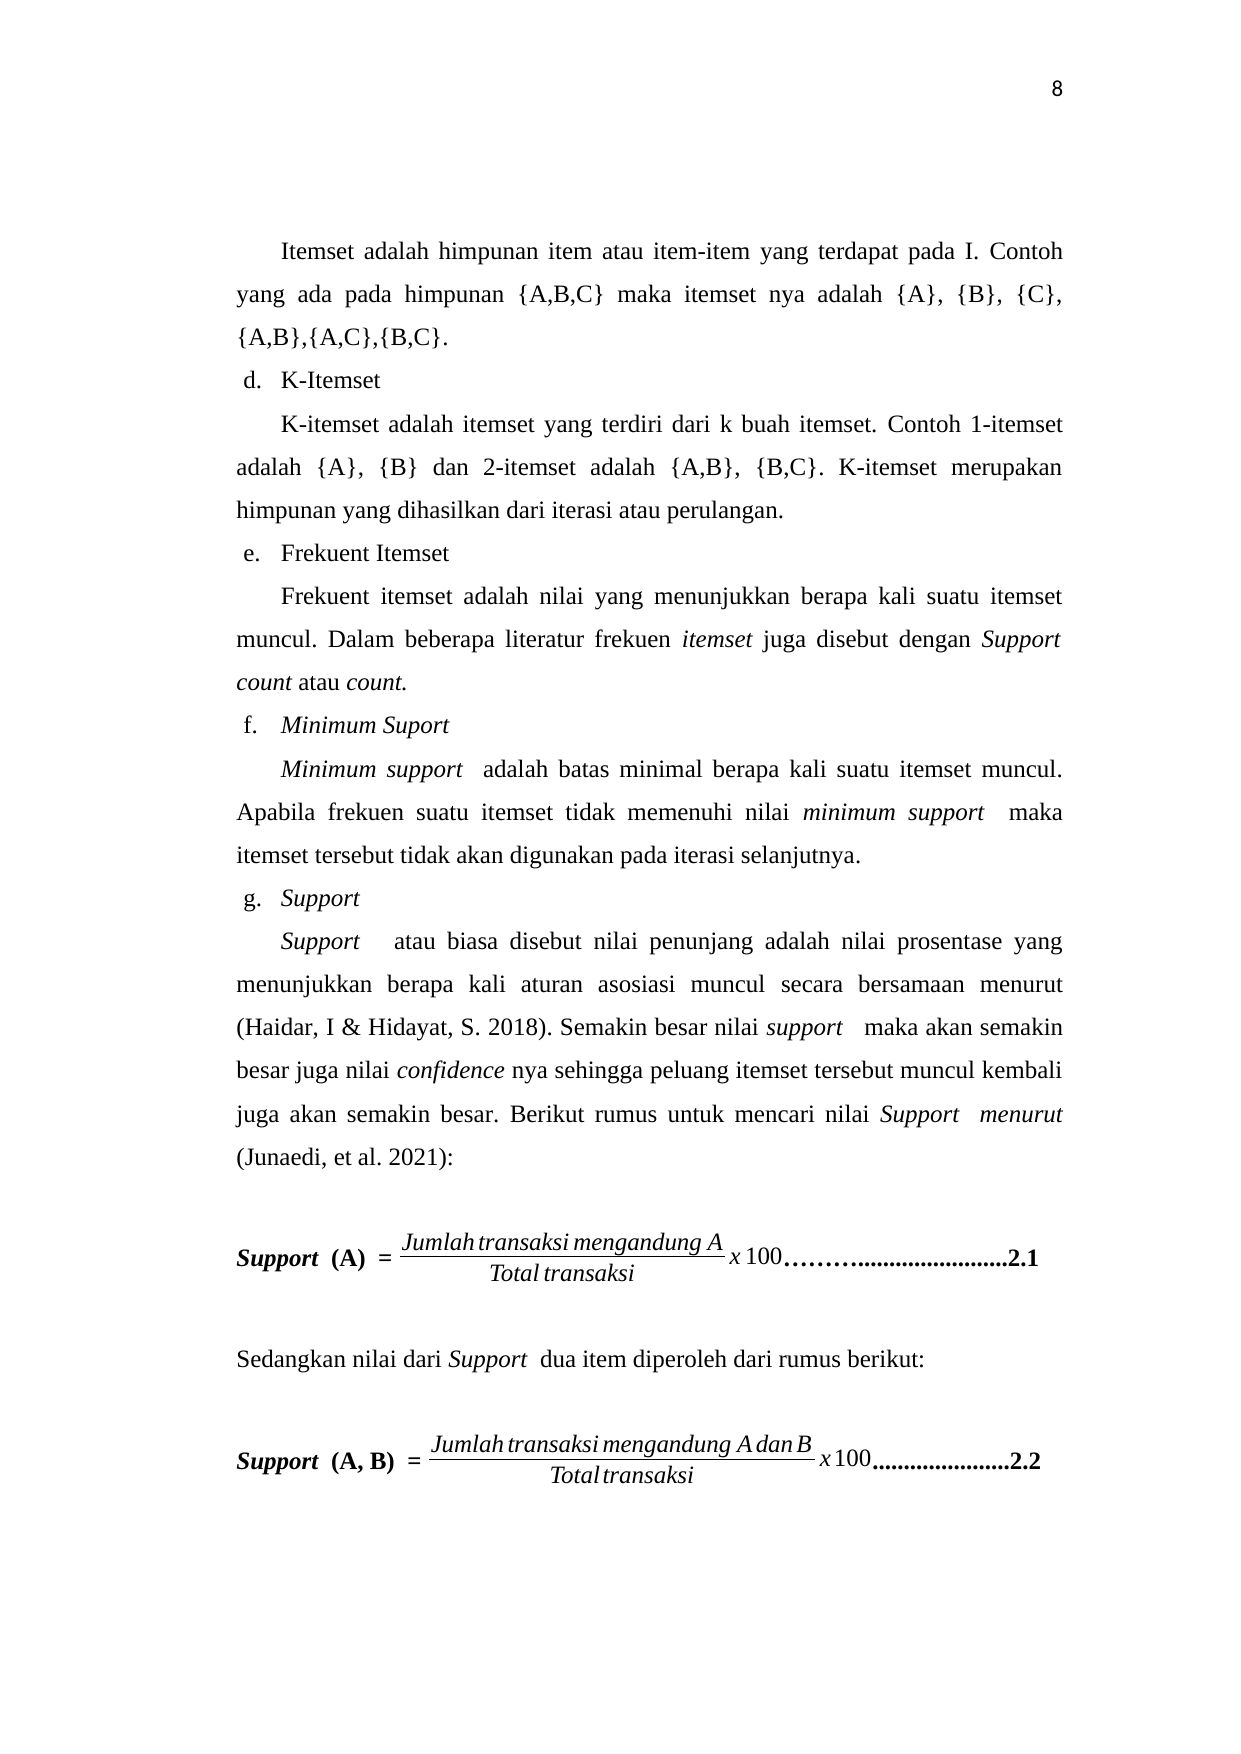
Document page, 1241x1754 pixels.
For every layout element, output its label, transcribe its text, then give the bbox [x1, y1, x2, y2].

list K-Itemset [243, 366, 1063, 394]
text Support (A, B) = ......................2.2 [236, 1431, 1063, 1490]
text Frekuent itemset adalah nilai yang menunjukkan berapa kali suatu itemset muncul. Dalam beberapa literatur frekuen itemset juga disebut dengan Support count atau count. [236, 581, 1063, 696]
list Support [243, 883, 1063, 912]
text Support (A) = ………........................2.1 [236, 1228, 1063, 1287]
list Frekuent Itemset [243, 538, 1063, 567]
text Minimum support adalah batas minimal berapa kali suatu itemset muncul. Apabila frekuen suatu itemset tidak memenuhi nilai minimum support maka itemset tersebut tidak akan digunakan pada iterasi selanjutnya. [236, 754, 1063, 869]
list Minimum Suport [243, 711, 1063, 739]
text Itemset adalah himpunan item atau item-item yang terdapat pada I. Contoh yang ada pada himpunan {A,B,C} maka itemset nya adalah {A}, {B}, {C}, {A,B},{A,C},{B,C}. [236, 236, 1063, 351]
text Sedangkan nilai dari Support dua item diperoleh dari rumus berikut: [236, 1344, 1063, 1373]
text K-itemset adalah itemset yang terdiri dari k buah itemset. Contoh 1-itemset adalah {A}, {B} dan 2-itemset adalah {A,B}, {B,C}. K-itemset merupakan himpunan yang dihasilkan dari iterasi atau perulangan. [236, 409, 1063, 524]
text Support atau biasa disebut nilai penunjang adalah nilai prosentase yang menunjukkan berapa kali aturan asosiasi muncul secara bersamaan menurut (Haidar, I & Hidayat, S. 2018). Semakin besar nilai support maka akan semakin besar juga nilai confidence nya sehingga peluang itemset tersebut muncul kembali juga akan semakin besar. Berikut rumus untuk mencari nilai Support menurut (Junaedi, et al. 2021): [236, 926, 1063, 1171]
